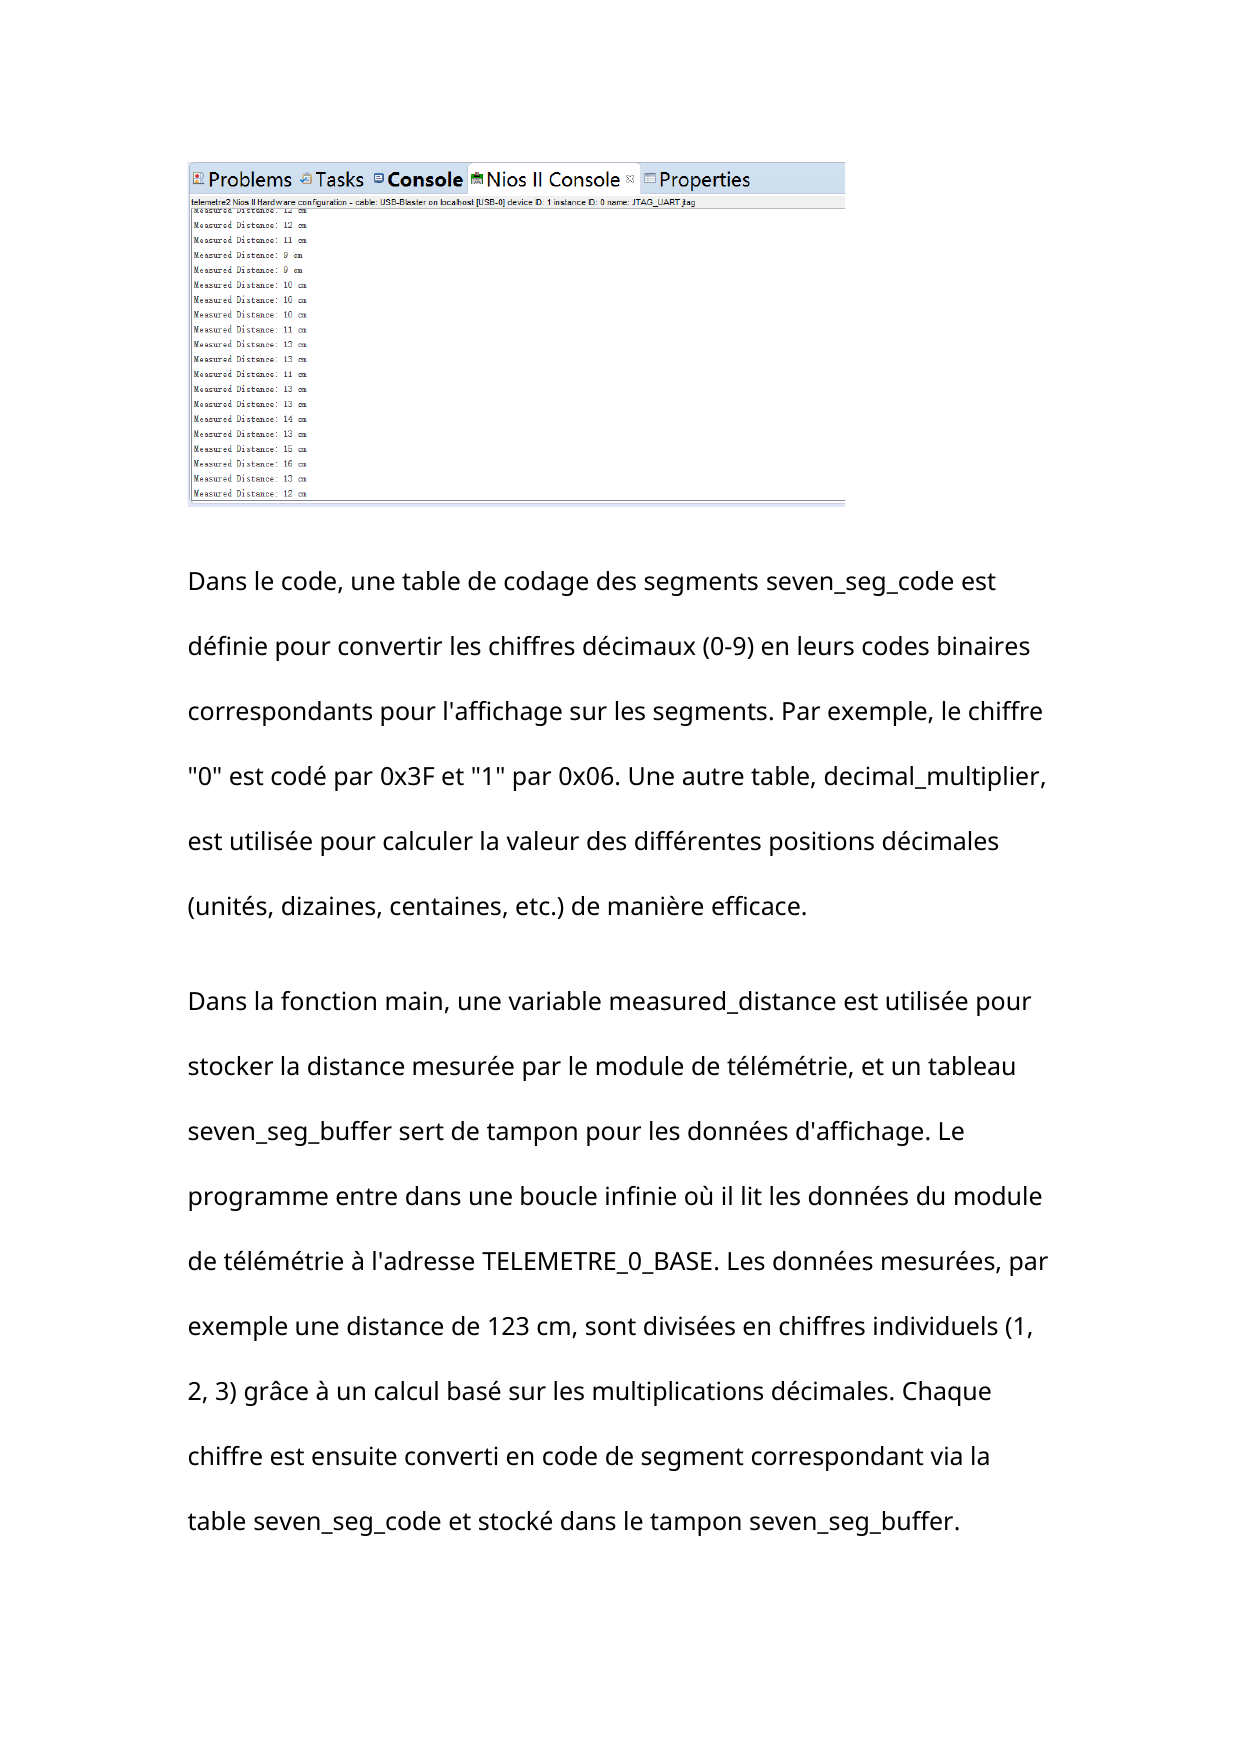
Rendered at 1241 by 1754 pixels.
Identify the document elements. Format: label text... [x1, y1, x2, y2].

text Dans la fonction main, une variable measured_distance est utilisée pour stocker la distance mesurée par le module de télémétrie, et un tableau seven_seg_buffer sert de tampon pour les données d'affichage. Le programme entre dans une boucle infinie où il lit les données du module de télémétrie à l'adresse TELEMETRE_0_BASE. Les données mesurées, par exemple une distance de 123 cm, sont divisées en chiffres individuels (1, 2, 3) grâce à un calcul basé sur les multiplications décimales. Chaque chiffre est ensuite converti en code de segment correspondant via la table seven_seg_code et stocké dans le tampon seven_seg_buffer. [187, 968, 1053, 1553]
picture [187, 162, 846, 507]
text Dans le code, une table de codage des segments seven_seg_code est définie pour convertir les chiffres décimaux (0-9) en leurs codes binaires correspondants pour l'affichage sur les segments. Par exemple, le chiffre "0" est codé par 0x3F et "1" par 0x06. Une autre table, decimal_multiplier, est utilisée pour calculer la valeur des différentes positions décimales (unités, dizaines, centaines, etc.) de manière efficace. [187, 549, 1053, 939]
